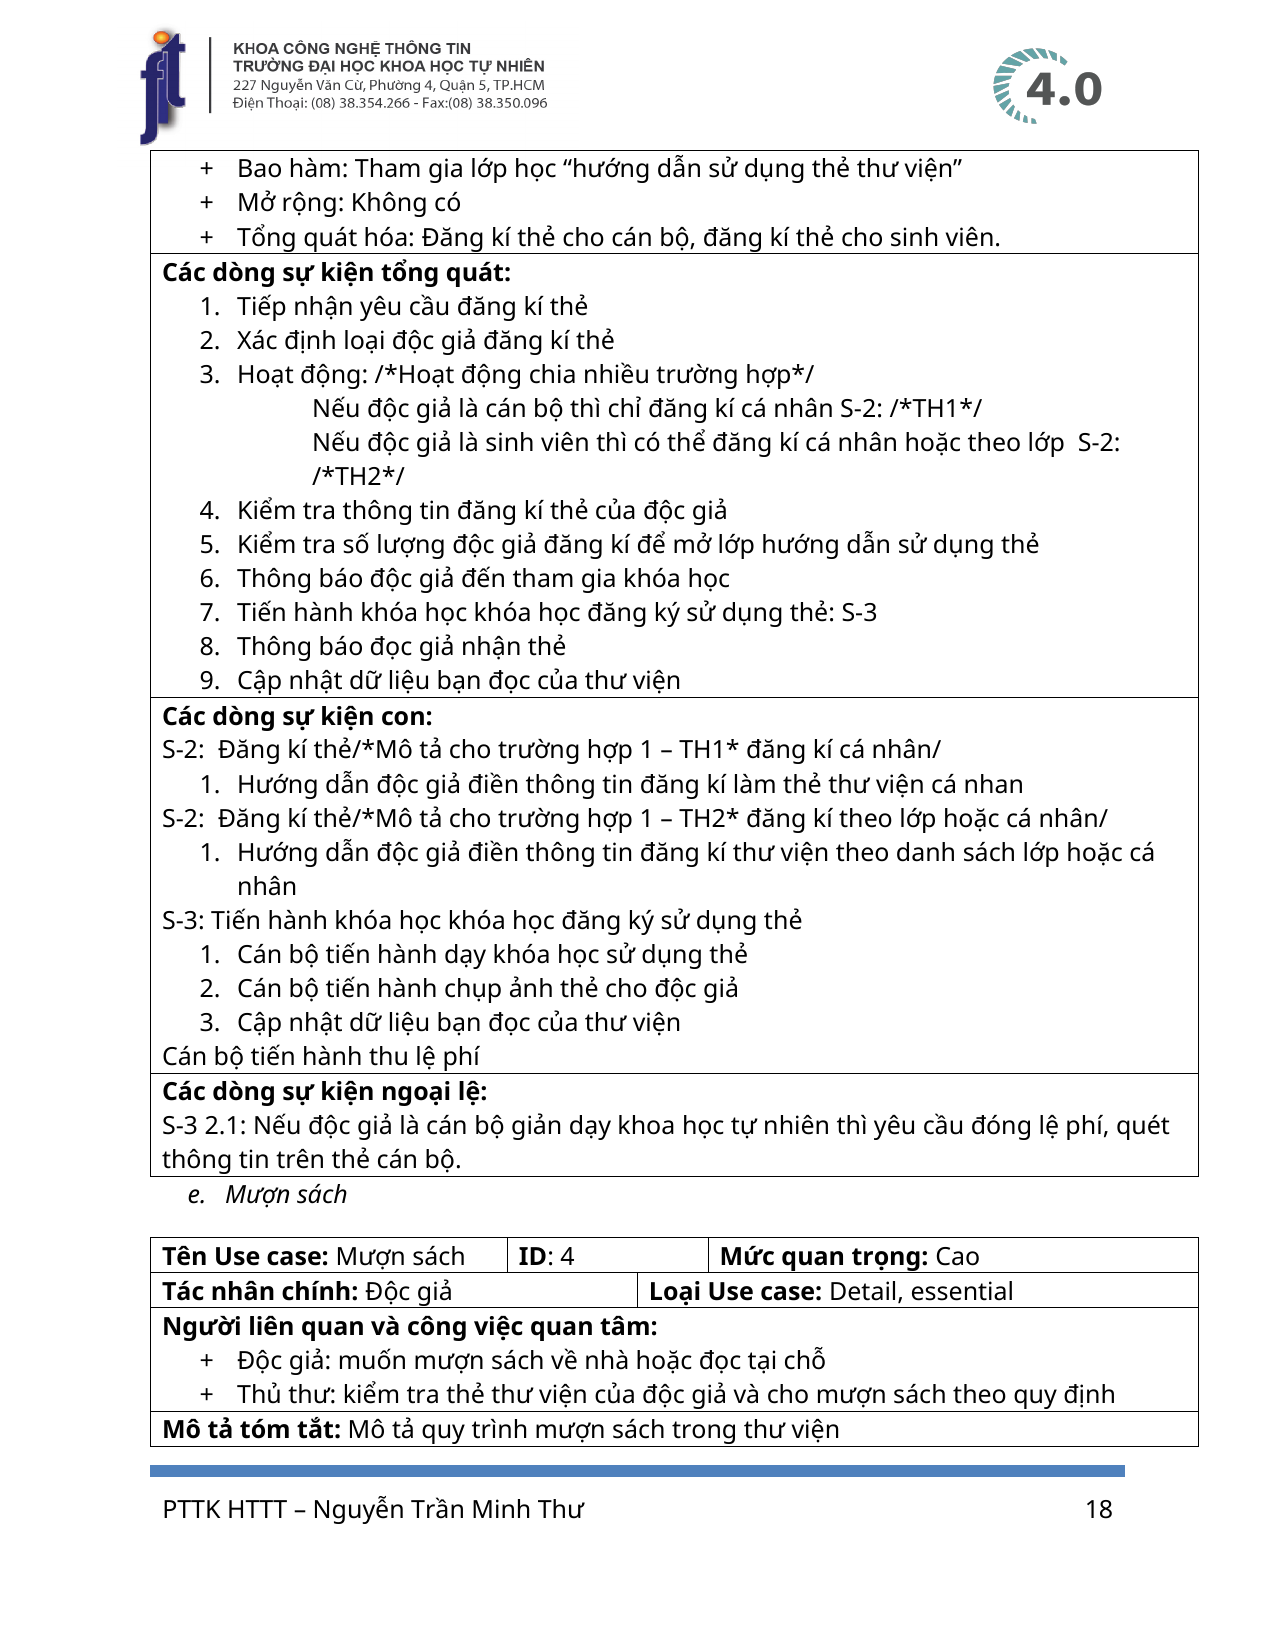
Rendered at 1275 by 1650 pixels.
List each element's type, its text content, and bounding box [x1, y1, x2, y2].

table_cell Tác nhân chính: Độc giả [151, 1273, 637, 1307]
list Mượn sách [187, 1177, 1125, 1211]
table_header Mức quan trọng: Cao [709, 1238, 1198, 1272]
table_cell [151, 151, 1198, 253]
table_cell Người liên quan và công việc quan tâm: Độc giả: muốn mượn sách về nhà hoặc đọc tại chỗ Thủ thư: kiểm tra thẻ thư viện của độc giả và cho mượn sách theo quy định [151, 1308, 1198, 1411]
table_cell Các dòng sự kiện tổng quát: Tiếp nhận yêu cầu đăng kí thẻ Xác định loại độc giả đăng kí thẻ Hoạt động: /*Hoạt động chia nhiều trường hợp*/ Nếu độc giả là cán bộ thì chỉ đăng kí cá nhân S-2: /*TH1*/ Nếu độc giả là sinh viên thì có thể đăng kí cá nhân hoặc theo lớp S-2: /*TH2*/ Kiểm tra thông tin đăng kí thẻ của độc giả Kiểm tra số lượng độc giả đăng kí để mở lớp hướng dẫn sử dụng thẻ Thông báo độc giả đến tham gia khóa học Tiến hành khóa học khóa học đăng ký sử dụng thẻ: S-3 Thông báo đọc giả nhận thẻ Cập nhật dữ liệu bạn đọc của thư viện [151, 254, 1198, 697]
table_cell Các dòng sự kiện con: S-2: Đăng kí thẻ/*Mô tả cho trường hợp 1 – TH1* đăng kí cá nhân/ Hướng dẫn độc giả điền thông tin đăng kí làm thẻ thư viện cá nhan S-2: Đăng kí thẻ/*Mô tả cho trường hợp 1 – TH2* đăng kí theo lớp hoặc cá nhân/ Hướng dẫn độc giả điền thông tin đăng kí thư viện theo danh sách lớp hoặc cá nhân S-3: Tiến hành khóa học khóa học đăng ký sử dụng thẻ Cán bộ tiến hành dạy khóa học sử dụng thẻ Cán bộ tiến hành chụp ảnh thẻ cho độc giả Cập nhật dữ liệu bạn đọc của thư viện Cán bộ tiến hành thu lệ phí [151, 698, 1198, 1073]
table_cell Loại Use case: Detail, essential [638, 1273, 1198, 1307]
table_cell Mô tả tóm tắt: Mô tả quy trình mượn sách trong thư viện [151, 1412, 1198, 1446]
table_header Tên Use case: Mượn sách [151, 1238, 507, 1272]
picture [985, 41, 1108, 127]
table_cell Các dòng sự kiện ngoại lệ: S-3 2.1: Nếu độc giả là cán bộ giản dạy khoa học tự nhiên thì yêu cầu đóng lệ phí, quét thông tin trên thẻ cán bộ. [151, 1074, 1198, 1176]
picture [117, 21, 580, 167]
table_header ID: 4 [508, 1238, 708, 1272]
